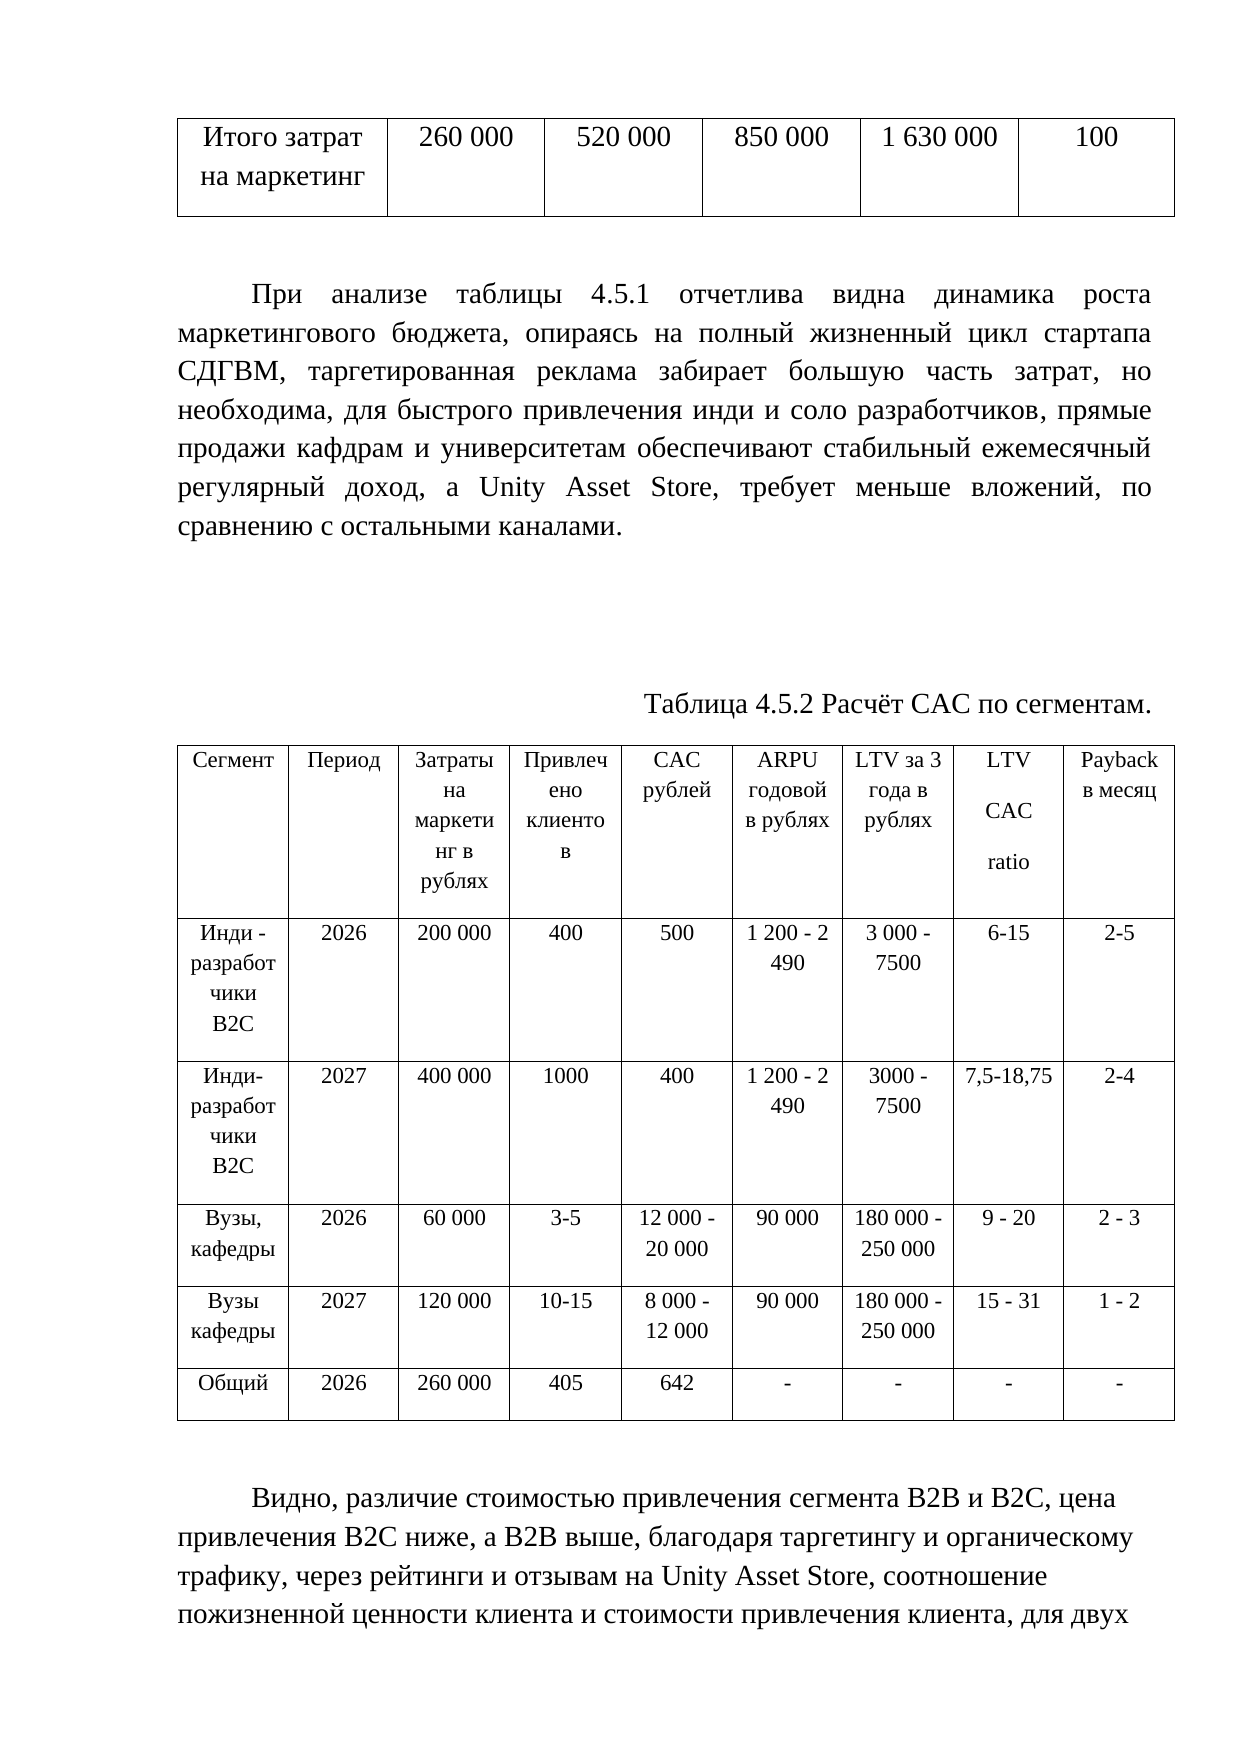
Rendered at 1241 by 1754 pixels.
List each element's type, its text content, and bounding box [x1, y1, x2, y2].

table_cell 400 [510, 919, 621, 1061]
table_cell 90 000 [733, 1205, 842, 1286]
table_cell Итого затрат на маркетинг [178, 119, 387, 216]
table_cell 2 - 3 [1064, 1205, 1174, 1286]
table_cell 642 [622, 1369, 732, 1420]
table_cell 400 000 [399, 1062, 509, 1203]
table_cell 2026 [289, 1369, 398, 1420]
text При анализе таблицы 4.5.1 отчетлива видна динамика роста маркетингового бюджета, опираясь на полный жизненный цикл стартапа СДГВМ, таргетированная реклама забирает большую часть затрат, но необходима, для быстрого привлечения инди и соло разработчиков, прямые продажи кафдрам и университетам обеспечивают стабильный ежемесячный регулярный доход, а Unity Asset Store, требует меньше вложений, по сравнению с остальными каналами. [177, 276, 1152, 541]
table_cell Инди-разработчики B2C [178, 1062, 288, 1203]
table_cell - [733, 1369, 842, 1420]
table_cell 3000 - 7500 [843, 1062, 953, 1203]
table_cell Инди - разработчики B2C [178, 919, 288, 1061]
table_cell 12 000 - 20 000 [622, 1205, 732, 1286]
table_cell Вузы кафедры [178, 1287, 288, 1368]
table_cell 7,5-18,75 [954, 1062, 1063, 1203]
table_cell 1000 [510, 1062, 621, 1203]
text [177, 1481, 1152, 1630]
table_cell 2026 [289, 919, 398, 1061]
table_cell - [954, 1369, 1063, 1420]
table_cell Общий [178, 1369, 288, 1420]
table_cell 180 000 - 250 000 [843, 1205, 953, 1286]
table_cell 9 - 20 [954, 1205, 1063, 1286]
table_header ARPU годовой в рублях [733, 746, 842, 918]
table_cell 1 200 - 2 490 [733, 1062, 842, 1203]
table_header Payback в месяц [1064, 746, 1174, 918]
table_cell 15 - 31 [954, 1287, 1063, 1368]
table_cell 3 000 - 7500 [843, 919, 953, 1061]
table_cell 2-4 [1064, 1062, 1174, 1203]
table_header Период [289, 746, 398, 918]
table_cell 100 [1019, 119, 1174, 216]
table_cell 260 000 [388, 119, 544, 216]
table_header САС рублей [622, 746, 732, 918]
table_cell 400 [622, 1062, 732, 1203]
table_cell 8 000 - 12 000 [622, 1287, 732, 1368]
table_cell 1 200 - 2 490 [733, 919, 842, 1061]
table_cell 10-15 [510, 1287, 621, 1368]
table_cell 405 [510, 1369, 621, 1420]
table_cell - [1064, 1369, 1174, 1420]
table_cell 200 000 [399, 919, 509, 1061]
table_cell 1 - 2 [1064, 1287, 1174, 1368]
table_cell 2-5 [1064, 919, 1174, 1061]
table_cell 2026 [289, 1205, 398, 1286]
table_cell 120 000 [399, 1287, 509, 1368]
table_header Затраты на маркетинг в рублях [399, 746, 509, 918]
table_cell 500 [622, 919, 732, 1061]
table_cell 60 000 [399, 1205, 509, 1286]
table_cell Вузы, кафедры [178, 1205, 288, 1286]
text Таблица 4.5.2 Расчёт САС по сегментам. [177, 686, 1152, 719]
table_cell 3-5 [510, 1205, 621, 1286]
table_cell 850 000 [703, 119, 860, 216]
table_cell 6-15 [954, 919, 1063, 1061]
table_cell 260 000 [399, 1369, 509, 1420]
table_cell 2027 [289, 1062, 398, 1203]
table_cell 90 000 [733, 1287, 842, 1368]
table_cell - [843, 1369, 953, 1420]
table_header LTV за 3 года в рублях [843, 746, 953, 918]
table_header Сегмент [178, 746, 288, 918]
table_cell 1 630 000 [861, 119, 1018, 216]
table_cell 520 000 [545, 119, 702, 216]
table_cell 180 000 - 250 000 [843, 1287, 953, 1368]
table_header Привлечено клиентов [510, 746, 621, 918]
table_header LTV CAC ratio [954, 746, 1063, 918]
table_cell 2027 [289, 1287, 398, 1368]
